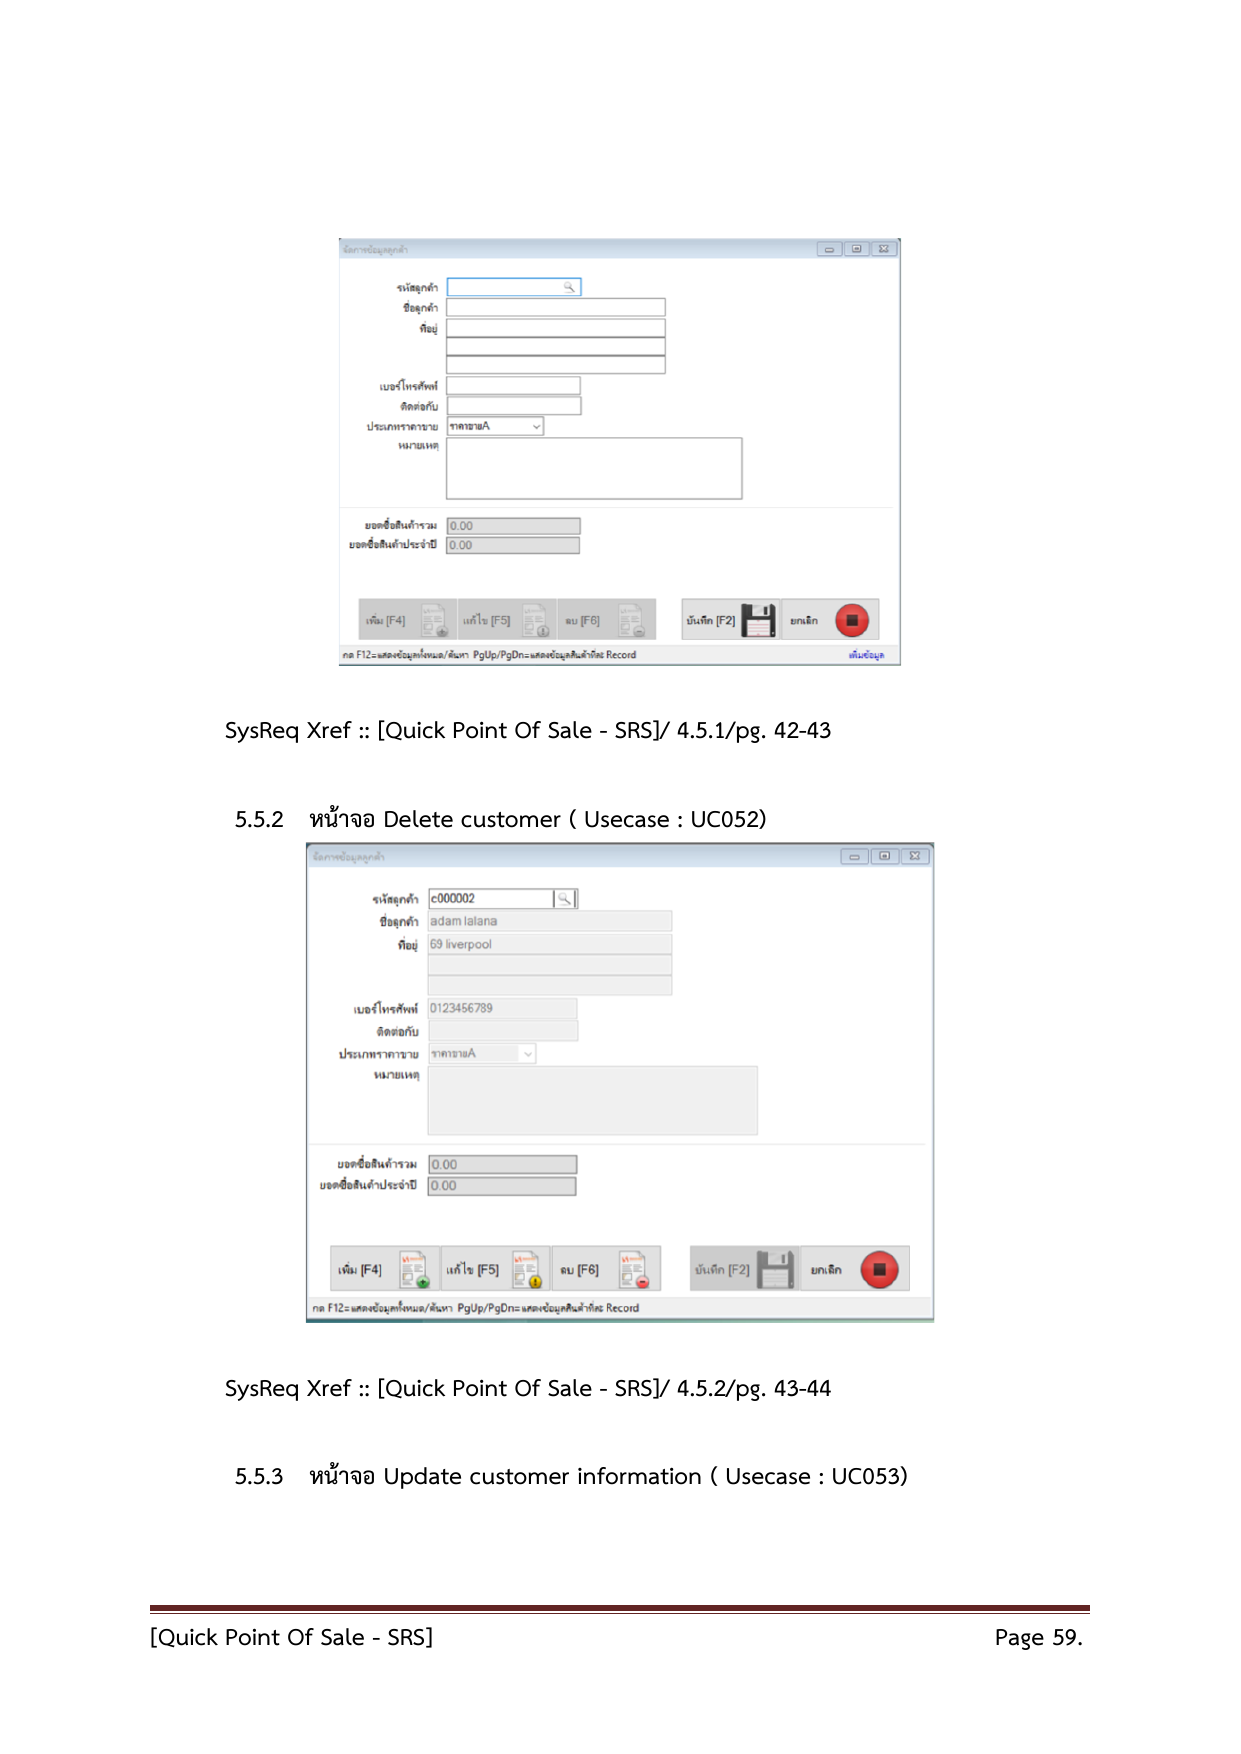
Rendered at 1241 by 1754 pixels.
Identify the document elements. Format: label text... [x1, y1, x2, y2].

list หน้าจอ Delete customer ( Usecase : UC052) [234, 798, 1090, 843]
text SysReq Xref :: [Quick Point Of Sale - SRS]/ 4.5.2/pg. 43-44 [150, 1367, 1090, 1411]
picture [338, 238, 902, 666]
text SysReq Xref :: [Quick Point Of Sale - SRS]/ 4.5.1/pg. 42-43 [150, 709, 1090, 754]
list หน้าจอ Update customer information ( Usecase : UC053) [234, 1456, 1090, 1500]
picture [305, 842, 935, 1323]
